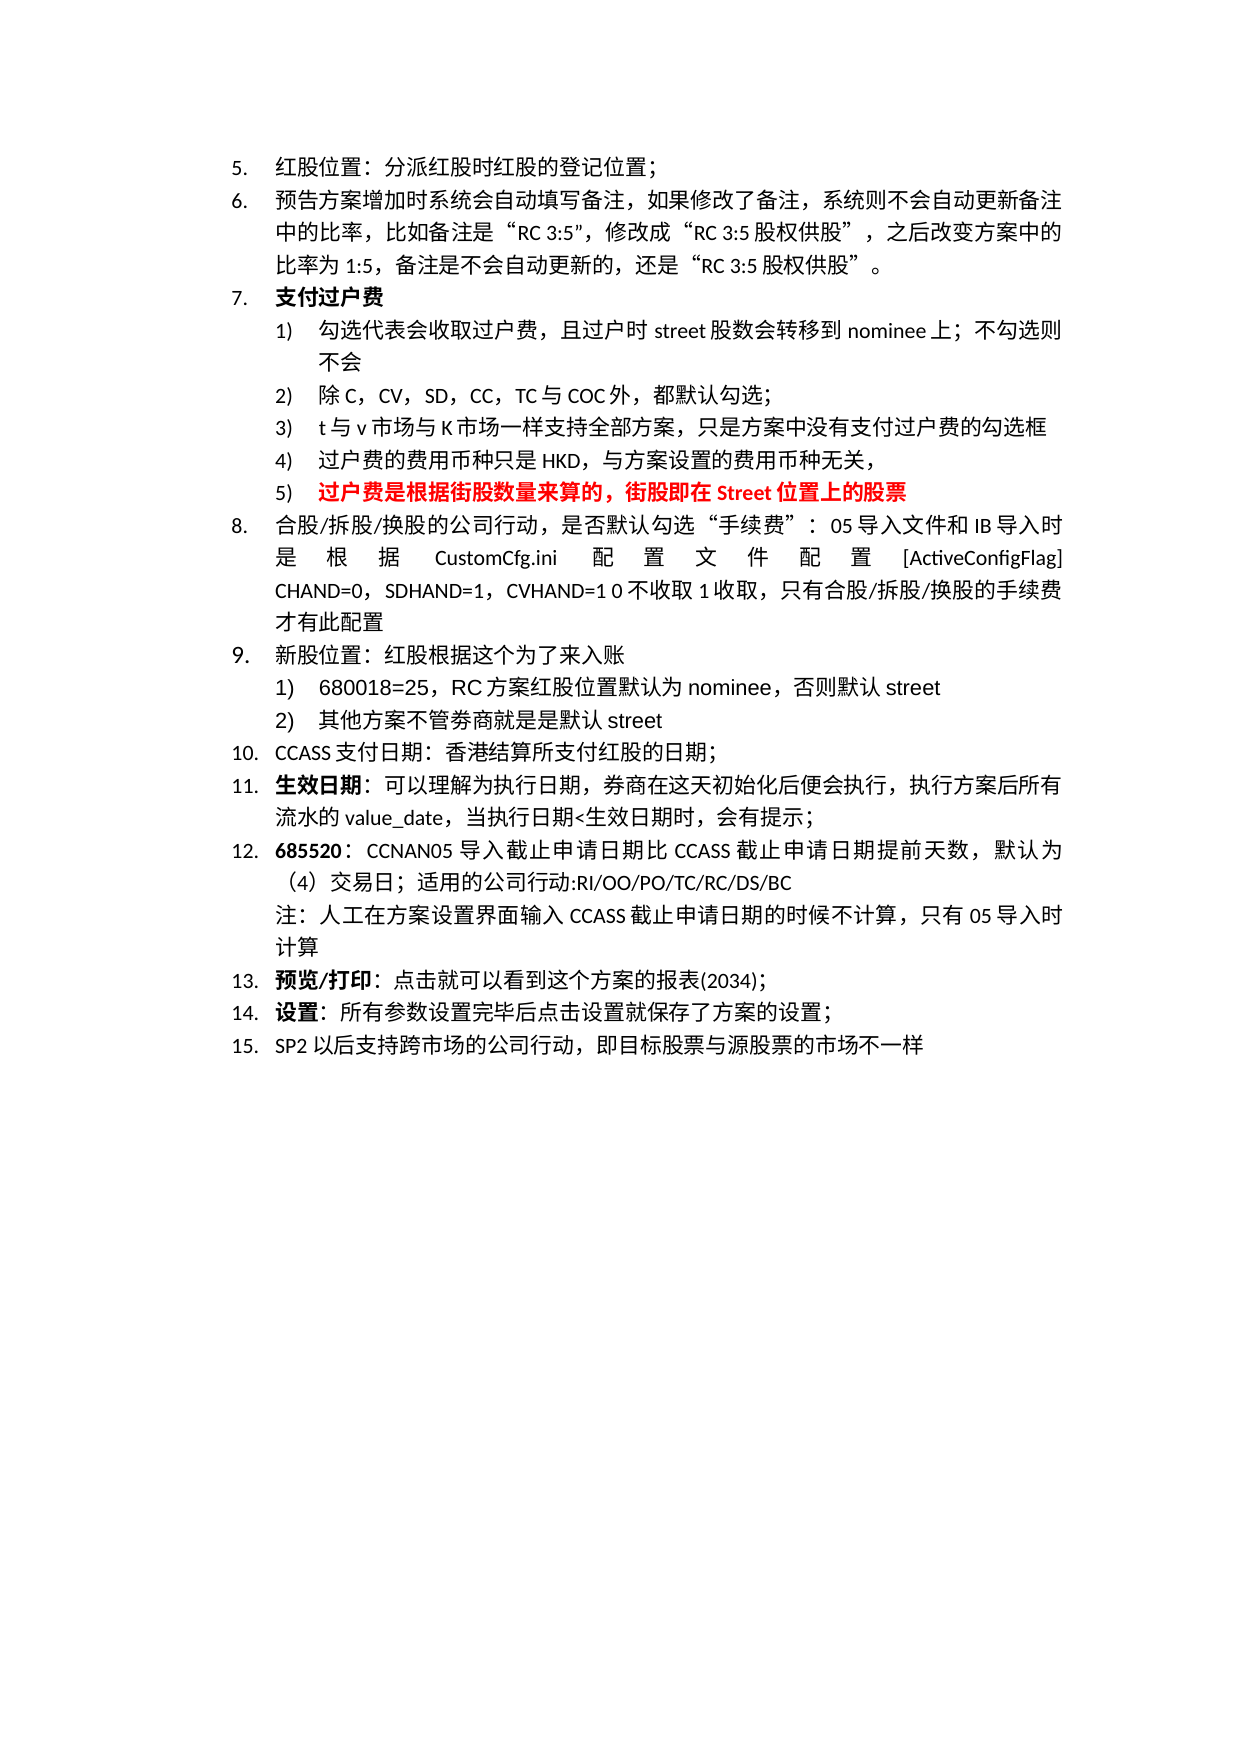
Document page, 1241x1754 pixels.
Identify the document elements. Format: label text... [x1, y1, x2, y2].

list 新股位置：红股根据这个为了来入账 [231, 637, 1063, 670]
list t与v市场与K市场一样支持全部方案，只是方案中没有支付过户费的勾选框 [275, 410, 1063, 442]
list 除C，CV，SD，CC，TC与COC外，都默认勾选； [275, 377, 1063, 410]
list 生效日期：可以理解为执行日期，券商在这天初始化后便会执行，执行方案后所有流水的value_date，当执行日期<生效日期时，会有提示； [231, 767, 1063, 832]
list 预览/打印：点击就可以看到这个方案的报表(2034)； [231, 962, 1063, 995]
list 过户费是根据街股数量来算的，街股即在Street位置上的股票 [275, 475, 1063, 507]
list 其他方案不管劵商就是是默认street [275, 702, 1063, 735]
list 预告方案增加时系统会自动填写备注，如果修改了备注，系统则不会自动更新备注中的比率，比如备注是“RC 3:5”，修改成“RC 3:5股权供股”，之后改变方案中的比率为1:5，备注是不会自动更新的，还是“RC 3:5股权供股”。 [231, 182, 1063, 280]
list 支付过户费 [231, 280, 1063, 312]
list SP2以后支持跨市场的公司行动，即目标股票与源股票的市场不一样 [231, 1027, 1063, 1060]
list 680018=25，RC方案红股位置默认为nominee，否则默认street [275, 670, 1063, 702]
list 设置：所有参数设置完毕后点击设置就保存了方案的设置； [231, 995, 1063, 1027]
list 注：人工在方案设置界面输入CCASS截止申请日期的时候不计算，只有05导入时计算 [275, 897, 1063, 962]
list 过户费的费用币种只是HKD，与方案设置的费用币种无关， [275, 442, 1063, 475]
list 勾选代表会收取过户费，且过户时street股数会转移到nominee上；不勾选则不会 [275, 312, 1063, 377]
list 685520：CCNAN05导入截止申请日期比CCASS截止申请日期提前天数，默认为（4）交易日；适用的公司行动:RI/OO/PO/TC/RC/DS/BC [231, 832, 1063, 897]
list CCASS支付日期：香港结算所支付红股的日期； [231, 735, 1063, 767]
list 红股位置：分派红股时红股的登记位置； [231, 150, 1063, 182]
list 合股/拆股/换股的公司行动，是否默认勾选“手续费”：05导入文件和IB导入时是根据CustomCfg.ini配置文件配置[ActiveConfigFlag] CHAND=0，SDHAND=1，CVHAND=1 0不收取1收取，只有合股/拆股/换股的手续费才有此配置 [231, 507, 1063, 637]
